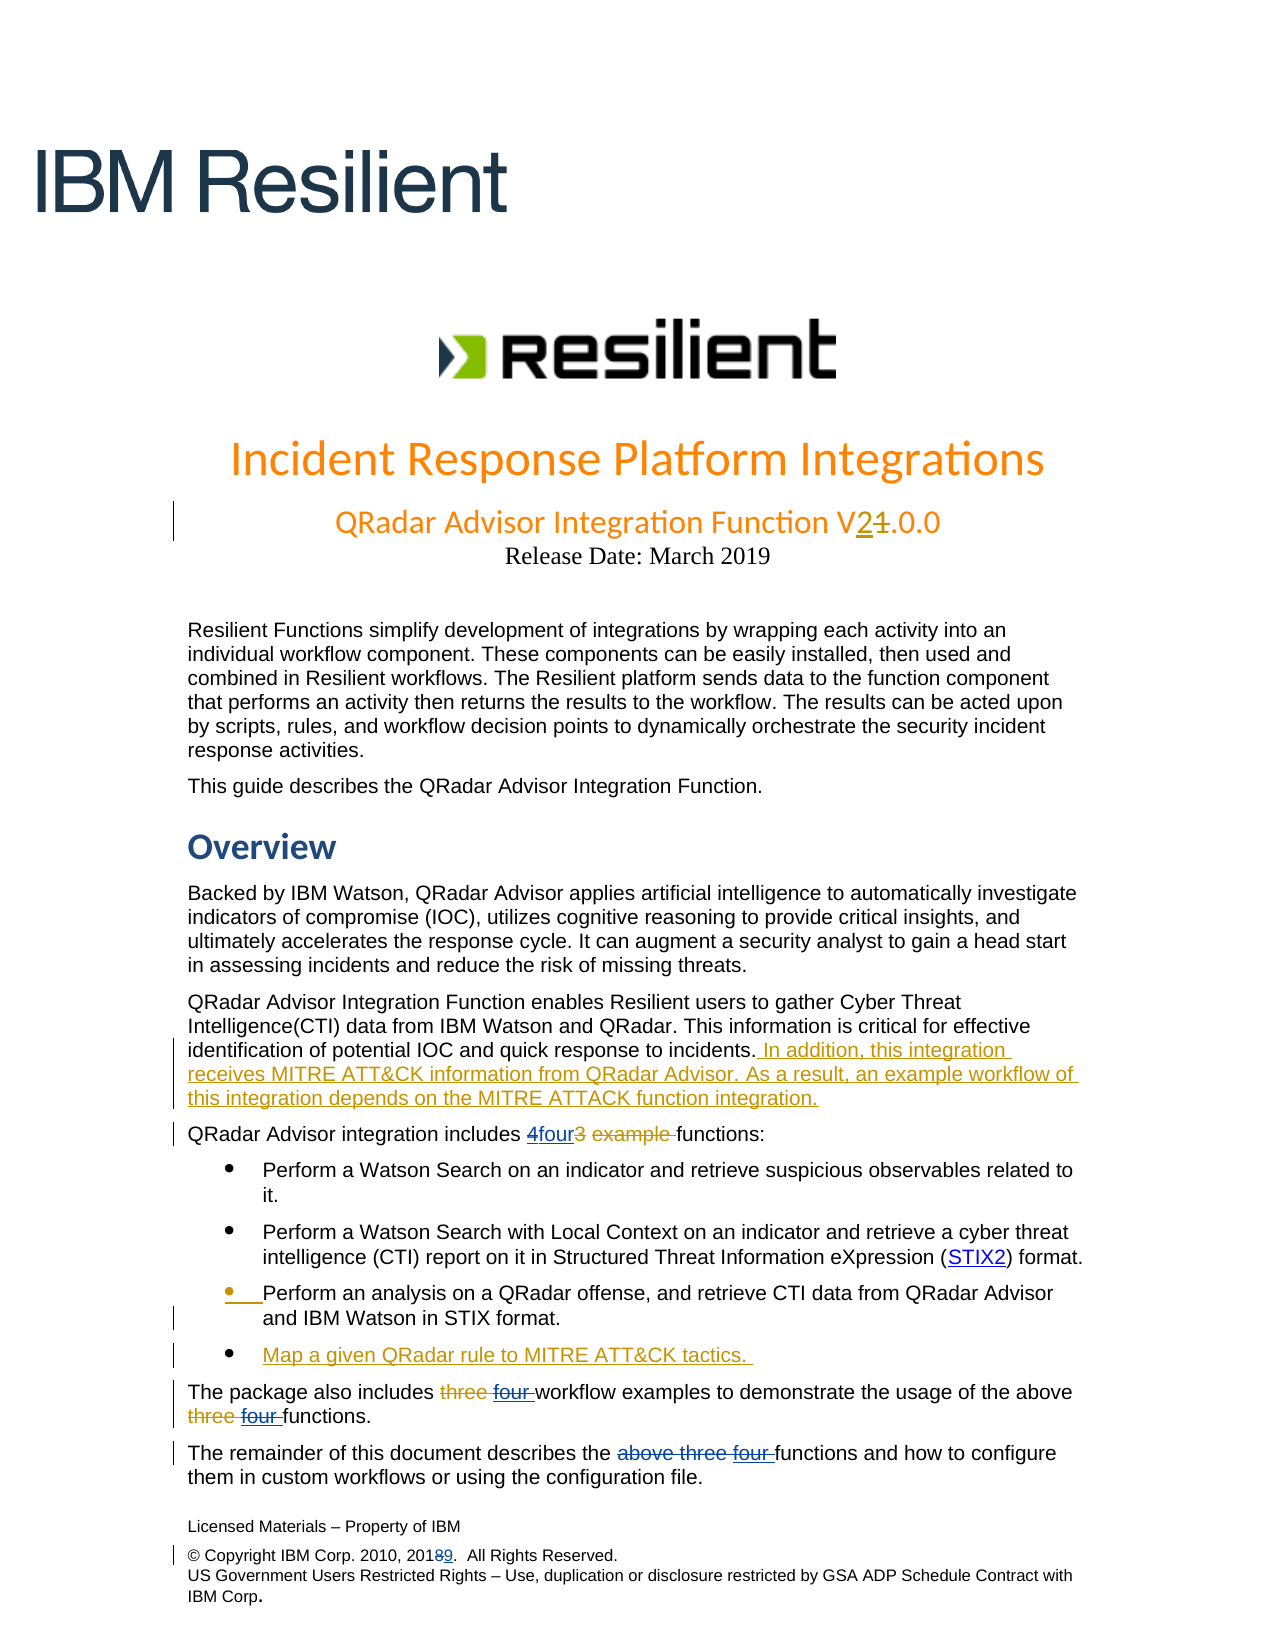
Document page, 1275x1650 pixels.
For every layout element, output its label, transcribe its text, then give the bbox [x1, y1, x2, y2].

list Perform a Watson Search with Local Context on an indicator and retrieve a cyber threat intelligence (CTI) report on it in Structured Threat Information eXpression (STIX2) format. [225, 1220, 1087, 1269]
subtitle Incident Response Platform Integrations [187, 427, 1087, 488]
picture [37, 150, 507, 213]
list Perform an analysis on a QRadar offense, and retrieve CTI data from QRadar Advisor and IBM Watson in STIX format. [225, 1281, 1087, 1330]
text Resilient Functions simplify development of integrations by wrapping each activity into an individual workflow component. These components can be easily installed, then used and combined in Resilient workflows. The Resilient platform sends data to the function component that performs an activity then returns the results to the workflow. The results can be acted upon by scripts, rules, and workflow decision points to dynamically orchestrate the security incident response activities. [187, 618, 1087, 761]
text Backed by IBM Watson, QRadar Advisor applies artificial intelligence to automatically investigate indicators of compromise (IOC), utilizes cognitive reasoning to provide critical insights, and ultimately accelerates the response cycle. It can augment a security analyst to gain a head start in assessing incidents and reduce the risk of missing threats. [187, 881, 1087, 977]
text Release Date: March 2019 [187, 541, 1087, 570]
text This guide describes the QRadar Advisor Integration Function. [187, 774, 1087, 798]
text QRadar Advisor integration includes functions: [187, 1122, 1087, 1146]
subtitle Overview [187, 823, 1087, 869]
text The remainder of this document describes the functions and how to configure them in custom workflows or using the configuration file. [187, 1441, 1087, 1488]
picture [439, 299, 836, 403]
text The package also includes workflow examples to demonstrate the usage of the above functions. [187, 1380, 1087, 1428]
subtitle QRadar Advisor Integration Function V.0.0 [187, 501, 1087, 541]
list Perform a Watson Search on an indicator and retrieve suspicious observables related to it. [225, 1158, 1087, 1207]
text QRadar Advisor Integration Function enables Resilient users to gather Cyber Threat Intelligence(CTI) data from IBM Watson and QRadar. This information is critical for effective identification of potential IOC and quick response to incidents. [187, 989, 1087, 1109]
